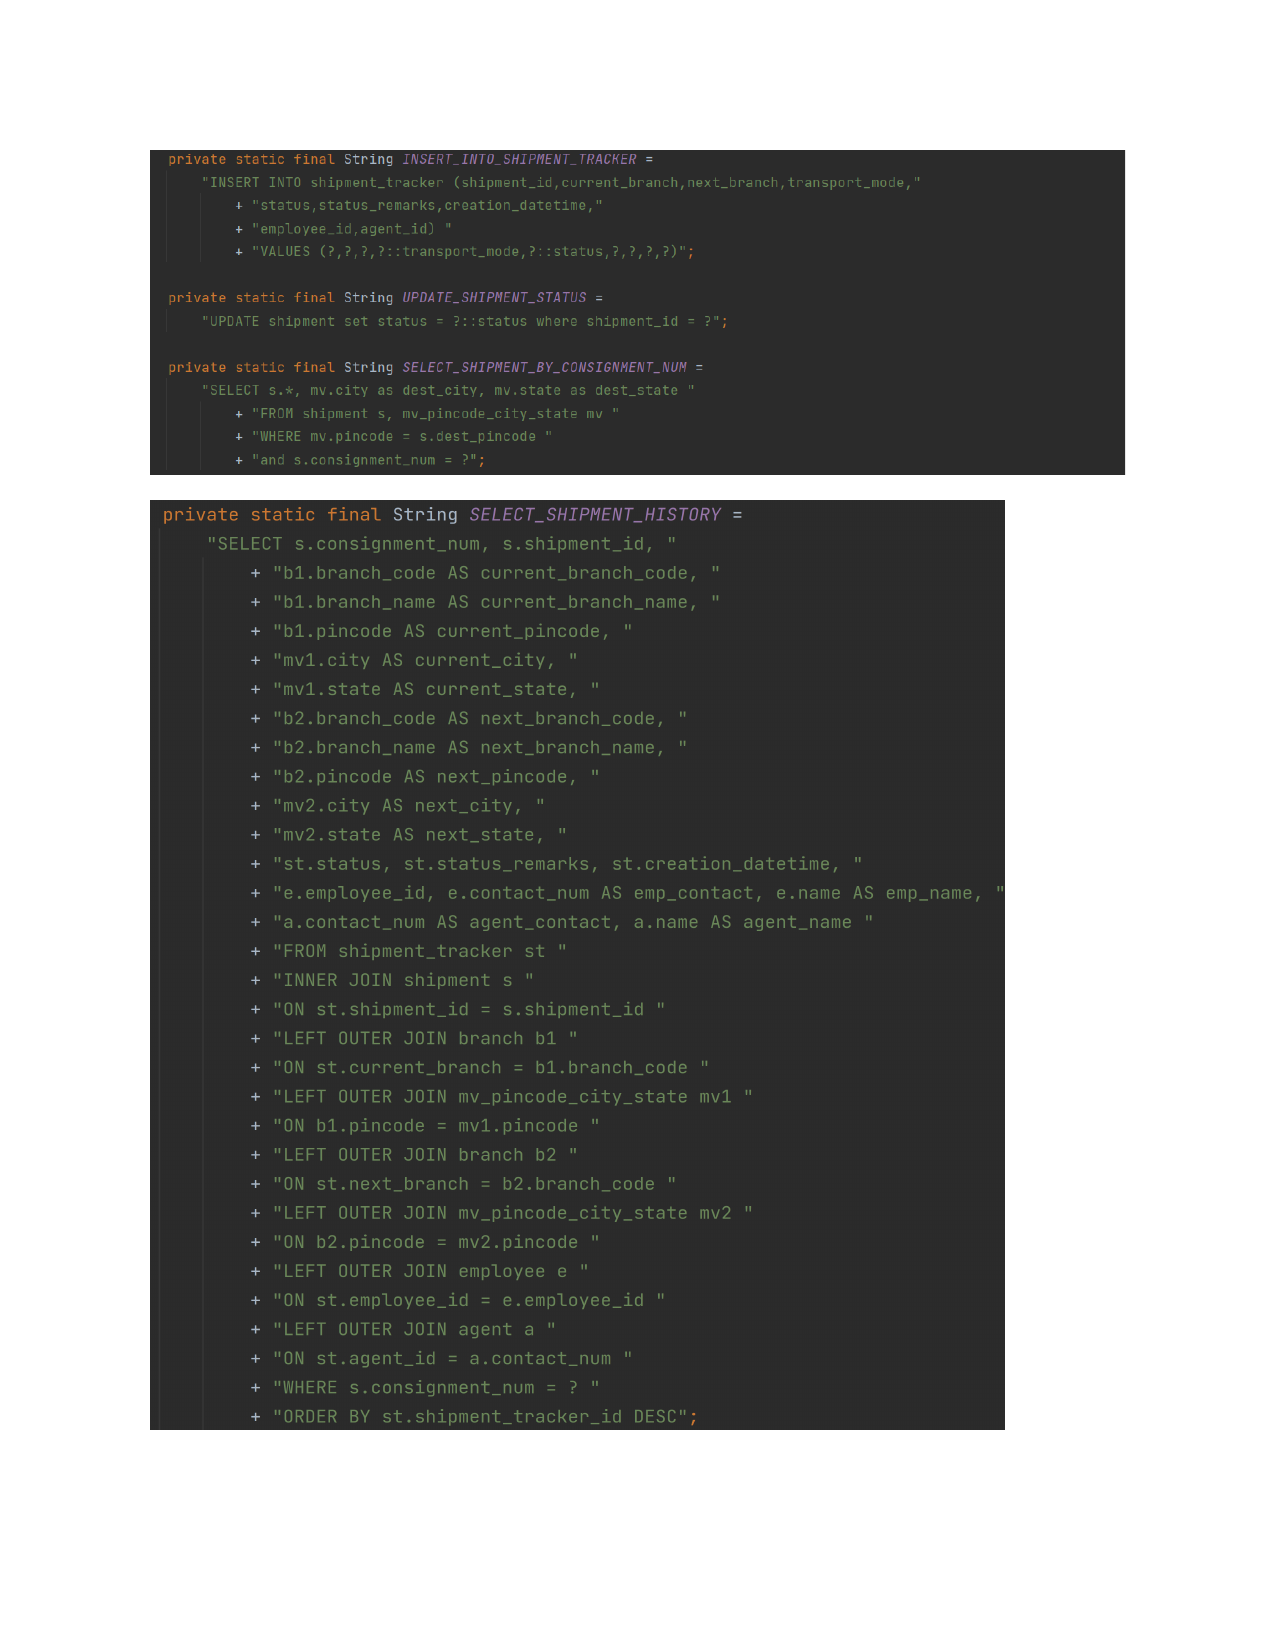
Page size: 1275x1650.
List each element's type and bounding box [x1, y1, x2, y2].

picture [150, 500, 1005, 1430]
picture [150, 150, 1125, 475]
